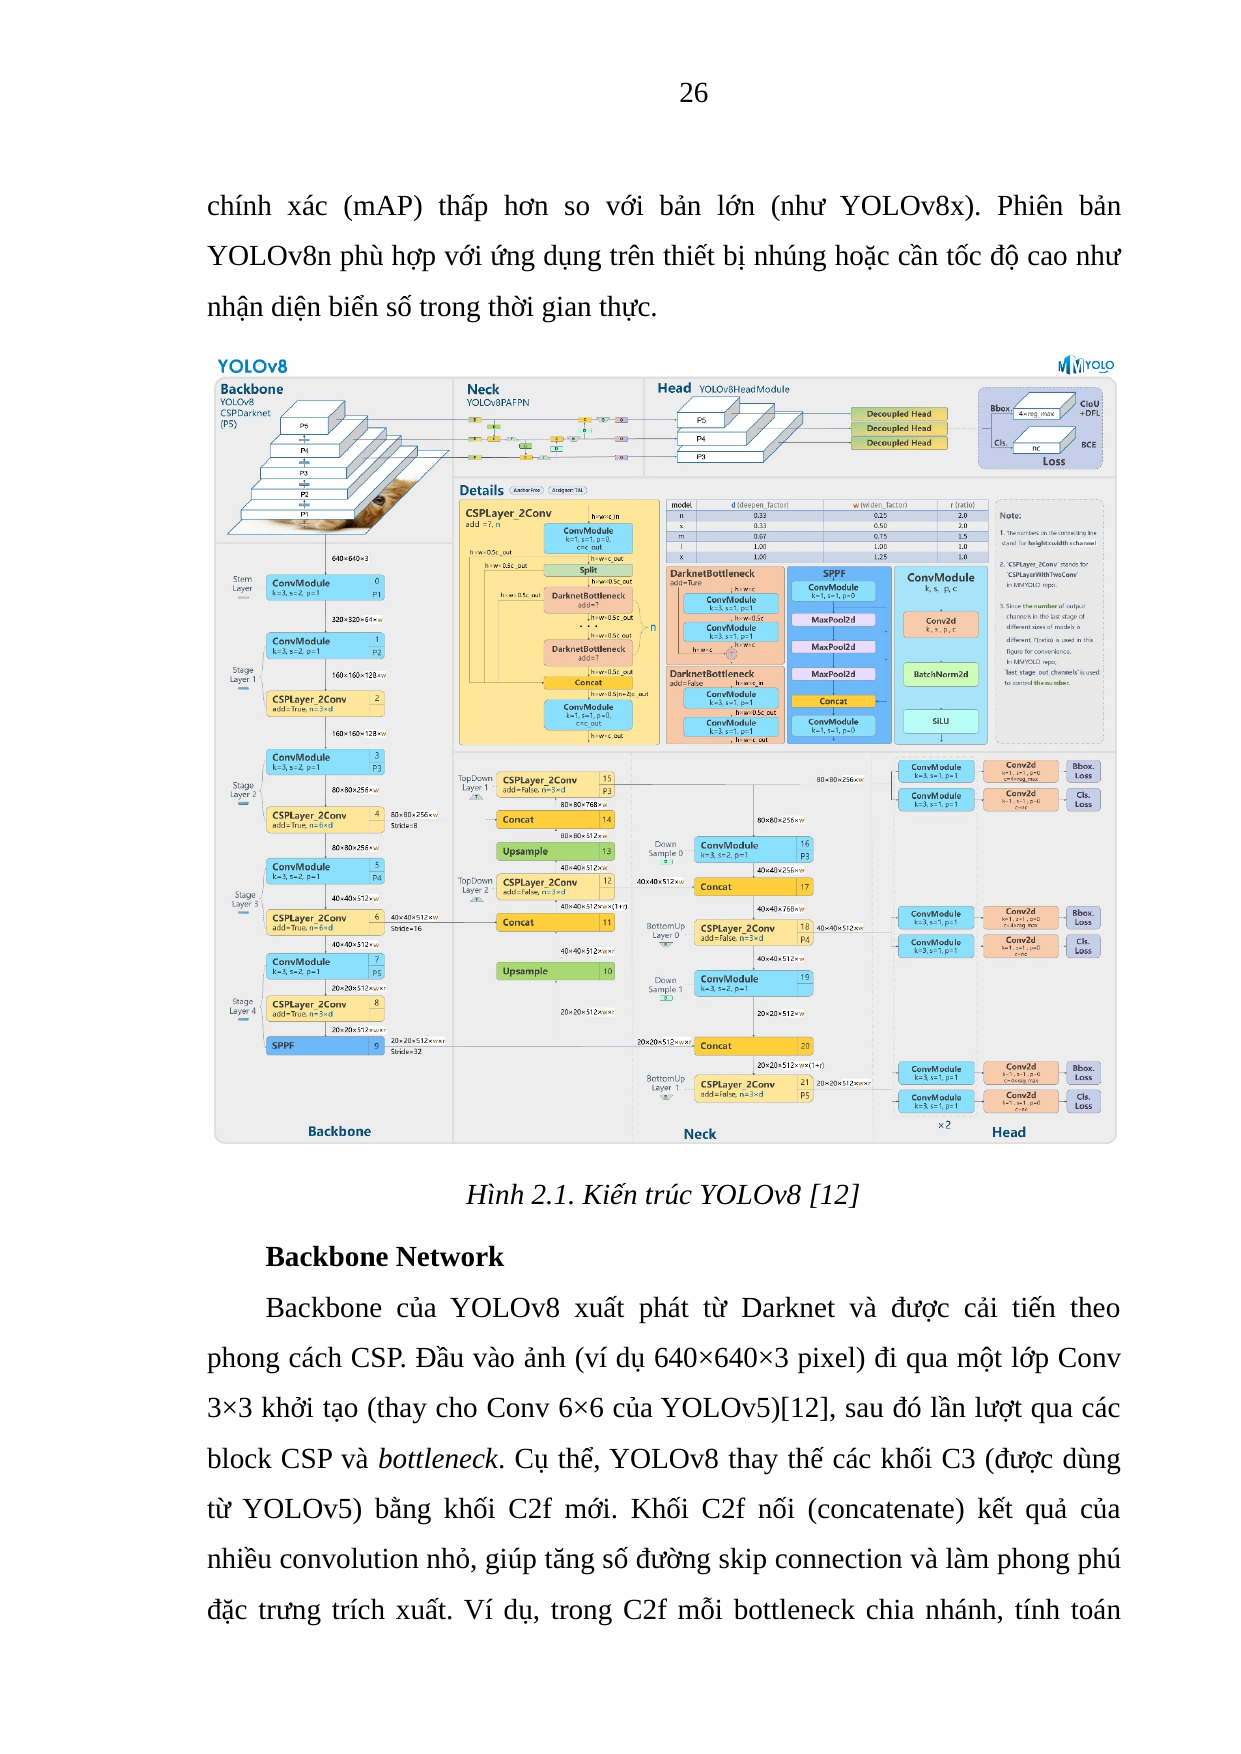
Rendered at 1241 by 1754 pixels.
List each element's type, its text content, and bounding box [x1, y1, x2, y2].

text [207, 1290, 1122, 1625]
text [207, 188, 1122, 322]
picture [206, 351, 1123, 1148]
text Backbone Network [207, 1239, 1122, 1273]
text Kiến trúc YOLOv8 [12] [207, 1177, 1122, 1210]
